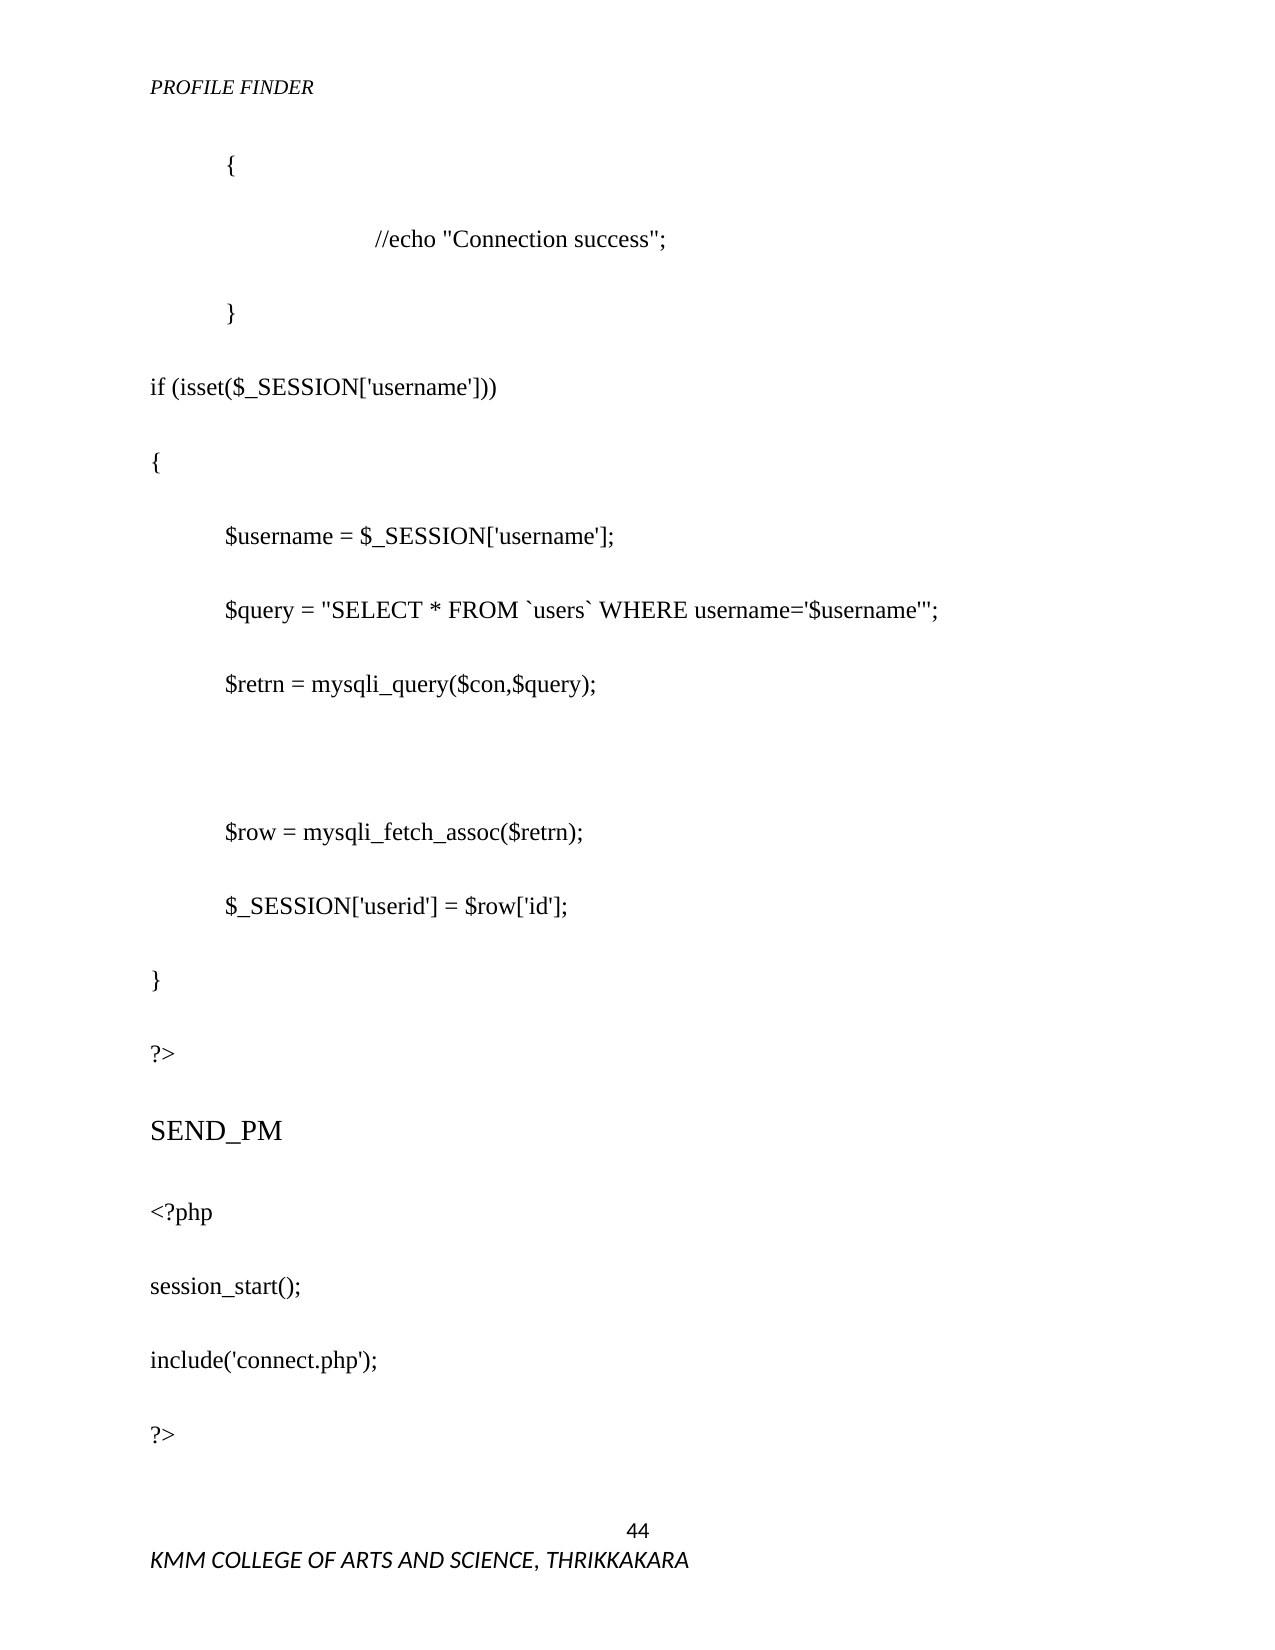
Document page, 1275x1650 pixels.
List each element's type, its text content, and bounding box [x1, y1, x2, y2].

text $retrn = mysqli_query($con,$query); [150, 669, 1125, 698]
text session_start(); [150, 1271, 1125, 1300]
text include('connect.php'); [150, 1346, 1125, 1374]
text } [150, 298, 1125, 327]
text $query = "SELECT * FROM `users` WHERE username='$username'"; [150, 595, 1125, 624]
text } [150, 965, 1125, 994]
text ?> [150, 1420, 1125, 1448]
text ?> [150, 1039, 1125, 1068]
text SEND_PM [150, 1113, 1125, 1147]
text $username = $_SESSION['username']; [150, 521, 1125, 549]
text if (isset($_SESSION['username'])) [150, 372, 1125, 401]
text { [150, 150, 1125, 179]
text $row = mysqli_fetch_assoc($retrn); [150, 817, 1125, 846]
text $_SESSION['userid'] = $row['id']; [150, 891, 1125, 920]
text { [150, 447, 1125, 475]
text <?php [150, 1197, 1125, 1226]
text //echo "Connection success"; [150, 224, 1125, 253]
